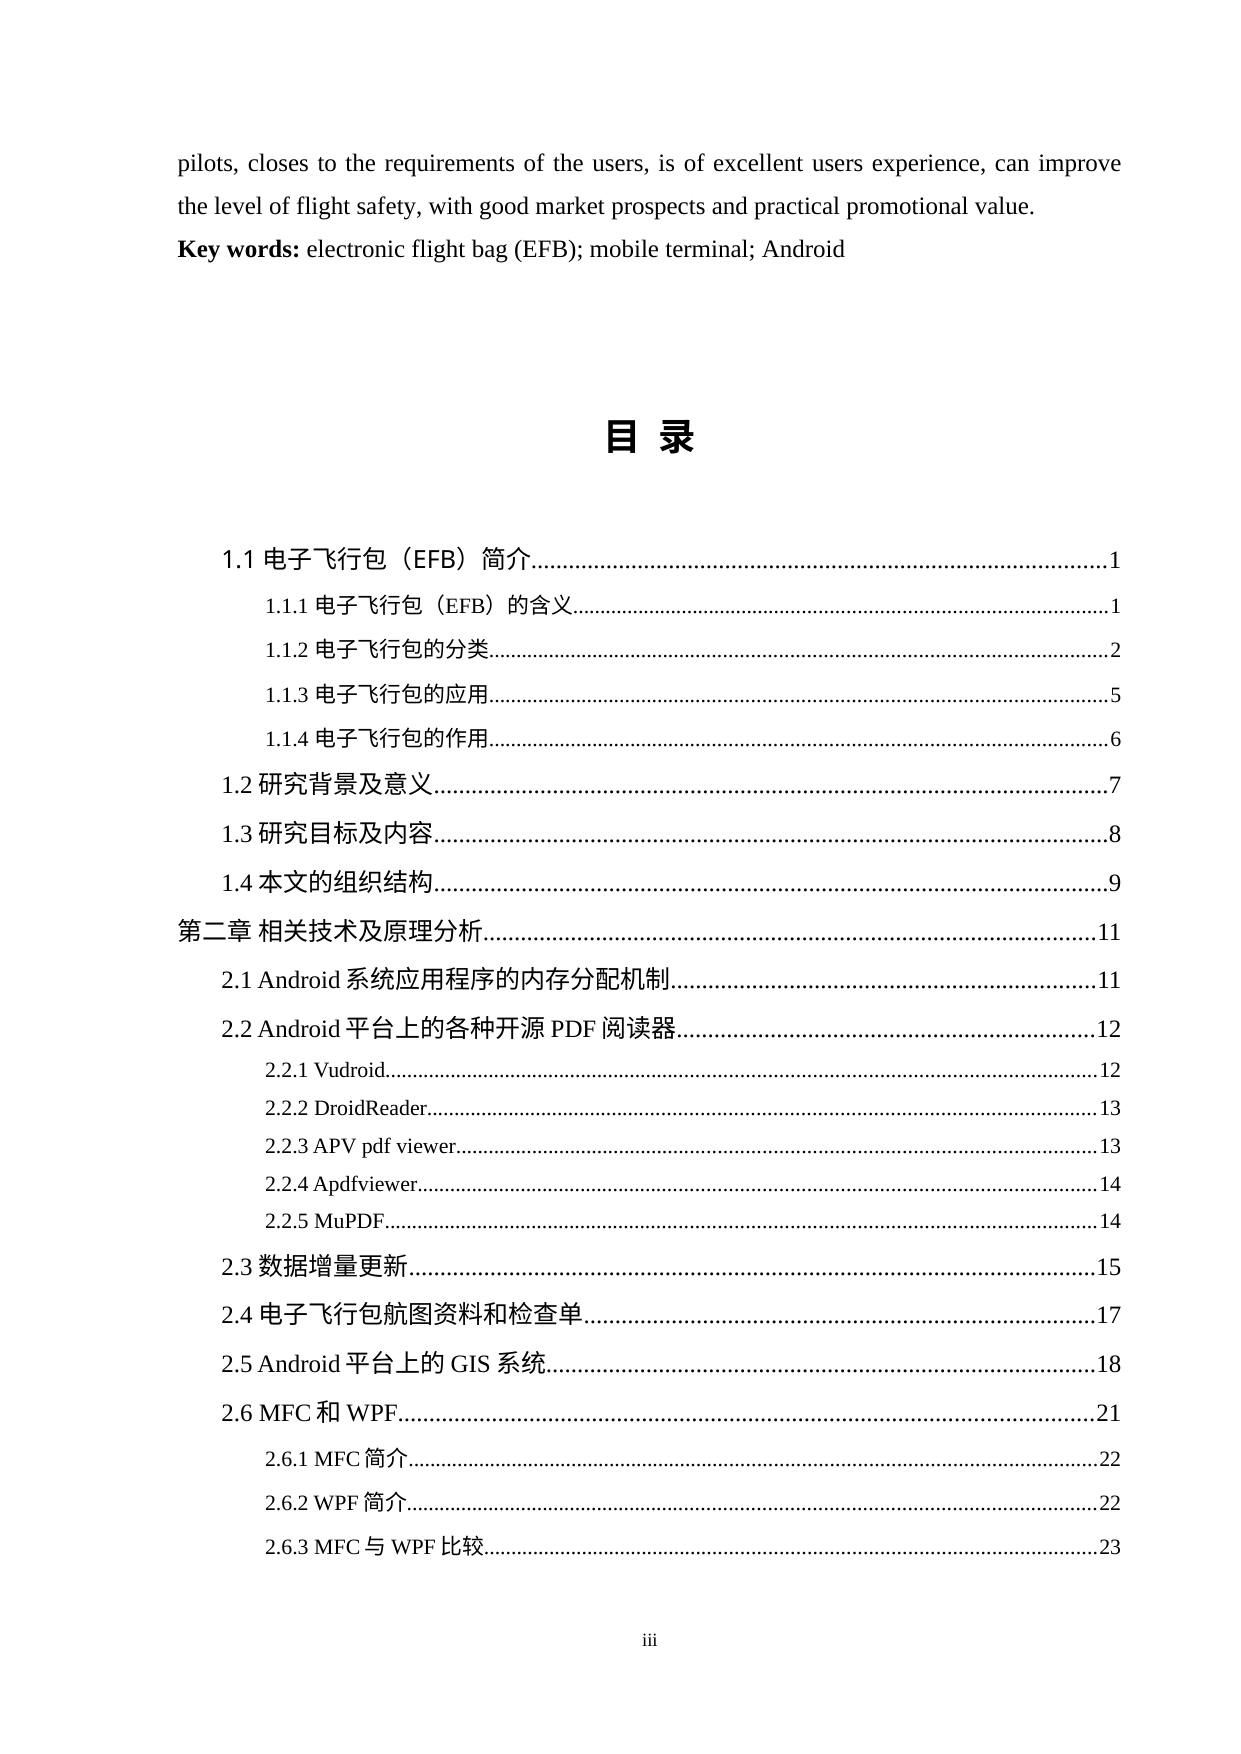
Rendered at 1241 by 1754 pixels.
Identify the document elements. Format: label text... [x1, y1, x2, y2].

text 1.1.3 电子飞行包的应用 5 [265, 677, 1122, 708]
text 1.3 研究目标及内容 8 [221, 814, 1122, 850]
text 1.1.1 电子飞行包（EFB）的含义 1 [265, 588, 1122, 620]
text 2.1 Android系统应用程序的内存分配机制 11 [221, 960, 1122, 996]
text 2.2.3 APV pdf viewer 13 [265, 1133, 1122, 1158]
text 1.1.4 电子飞行包的作用 6 [265, 721, 1122, 752]
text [177, 148, 1122, 219]
text Key words: electronic flight bag (EFB); mobile terminal; Android [177, 234, 1122, 263]
text 2.3 数据增量更新 15 [221, 1246, 1122, 1282]
text 2.2 Android平台上的各种开源PDF阅读器 12 [221, 1009, 1122, 1045]
text 2.2.2 DroidReader 13 [265, 1095, 1122, 1120]
text 1.2 研究背景及意义 7 [221, 765, 1122, 801]
text 2.6 MFC和WPF 21 [221, 1392, 1122, 1428]
text 1.4 本文的组织结构 9 [221, 862, 1122, 899]
text 2.2.4 Apdfviewer 14 [265, 1171, 1122, 1196]
text 2.6.2 WPF简介 22 [265, 1485, 1122, 1517]
text 2.6.1 MFC简介 22 [265, 1441, 1122, 1473]
text 2.2.5 MuPDF 14 [265, 1208, 1122, 1233]
text 2.4 电子飞行包航图资料和检查单 17 [221, 1295, 1122, 1331]
text 1.1 电子飞行包（EFB）简介 1 [221, 539, 1122, 576]
text 2.5 Android平台上的GIS系统 18 [221, 1343, 1122, 1380]
text 1.1.2 电子飞行包的分类 2 [265, 632, 1122, 664]
text 2.2.1 Vudroid 12 [265, 1057, 1122, 1083]
text 第二章 相关技术及原理分析 11 [177, 911, 1122, 947]
text 目 录 [177, 406, 1122, 461]
text 2.6.3 MFC与WPF比较 23 [265, 1529, 1122, 1561]
